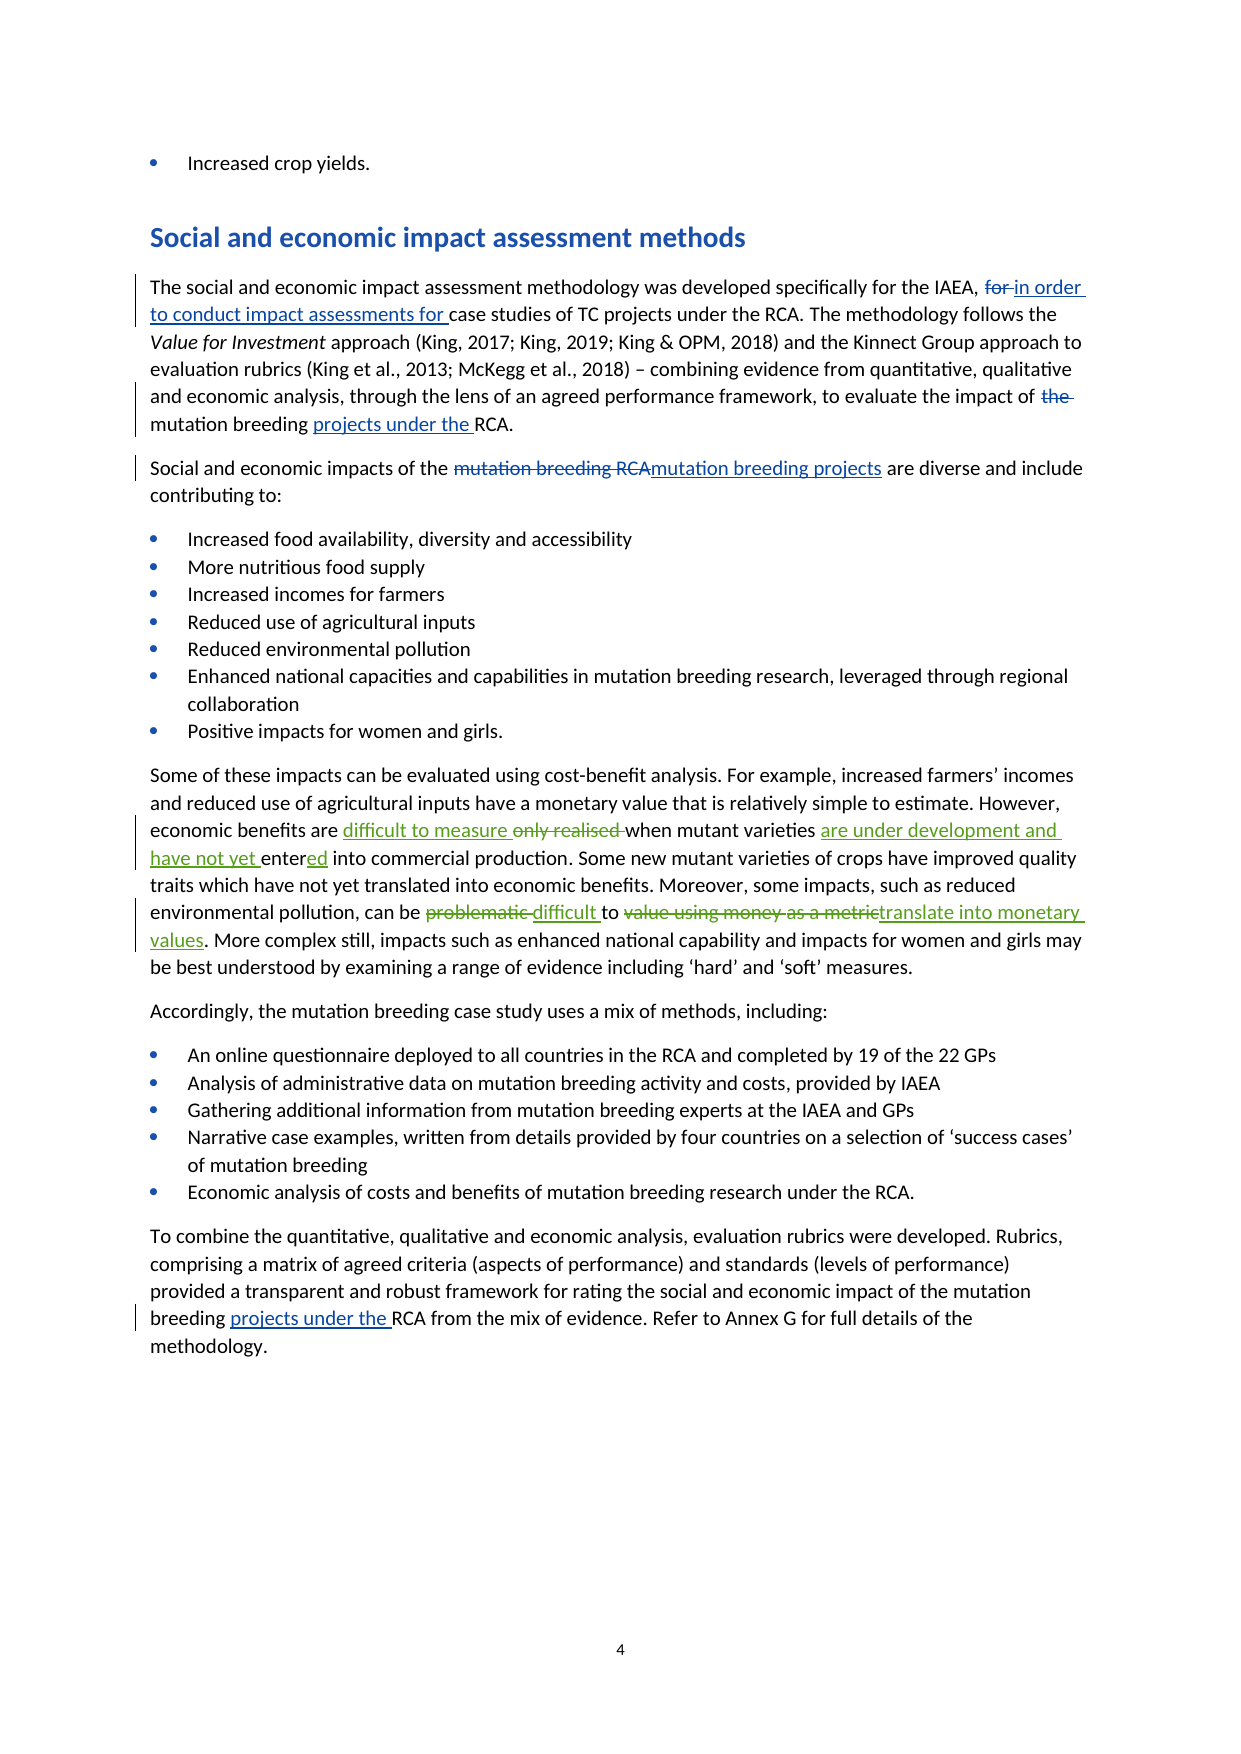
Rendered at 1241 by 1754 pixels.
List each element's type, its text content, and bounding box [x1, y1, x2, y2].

text Analysis of administrative data on mutation breeding activity and costs, provided by IAEA [150, 1070, 1090, 1095]
text More nutritious food supply [150, 554, 1090, 579]
text Reduced use of agricultural inputs [150, 609, 1090, 634]
text Positive impacts for women and girls. [150, 718, 1090, 744]
text Enhanced national capacities and capabilities in mutation breeding research, leveraged through regional collaboration [150, 664, 1090, 716]
text Accordingly, the mutation breeding case study uses a mix of methods, including: [150, 998, 1090, 1024]
text Increased incomes for farmers [150, 581, 1090, 607]
text Social and economic impacts of the are diverse and include contributing to: [150, 455, 1090, 508]
text Some of these impacts can be evaluated using cost-benefit analysis. For example, increased farmers’ incomes and reduced use of agricultural inputs have a monetary value that is relatively simple to estimate. However, economic benefits are when mutant varieties enter into commercial production. Some new mutant varieties of crops have improved quality traits which have not yet translated into economic benefits. Moreover, some impacts, such as reduced environmental pollution, can be to . More complex still, impacts such as enhanced national capability and impacts for women and girls may be best understood by examining a range of evidence including ‘hard’ and ‘soft’ measures. [150, 762, 1090, 980]
text Increased crop yields. [150, 150, 1090, 175]
text To combine the quantitative, qualitative and economic analysis, evaluation rubrics were developed. Rubrics, comprising a matrix of agreed criteria (aspects of performance) and standards (levels of performance) provided a transparent and robust framework for rating the social and economic impact of the mutation breeding RCA from the mix of evidence. Refer to Annex G for full details of the methodology. [150, 1223, 1090, 1358]
text Increased food availability, diversity and accessibility [150, 527, 1090, 552]
text Reduced environmental pollution [150, 636, 1090, 662]
text Gathering additional information from mutation breeding experts at the IAEA and GPs [150, 1097, 1090, 1123]
text The social and economic impact assessment methodology was developed specifically for the IAEA, case studies of TC projects under the RCA. The methodology follows the Value for Investment approach (King, 2017; King, 2019; King & OPM, 2018) and the Kinnect Group approach to evaluation rubrics (King et al., 2013; McKegg et al., 2018) – combining evidence from quantitative, qualitative and economic analysis, through the lens of an agreed performance framework, to evaluate the impact of mutation breeding RCA. [150, 274, 1090, 437]
subtitle Social and economic impact assessment methods [150, 219, 1090, 255]
text Economic analysis of costs and benefits of mutation breeding research under the RCA. [150, 1179, 1090, 1205]
text An online questionnaire deployed to all countries in the RCA and completed by 19 of the 22 GPs [150, 1042, 1090, 1068]
text Narrative case examples, written from details provided by four countries on a selection of ‘success cases’ of mutation breeding [150, 1124, 1090, 1177]
